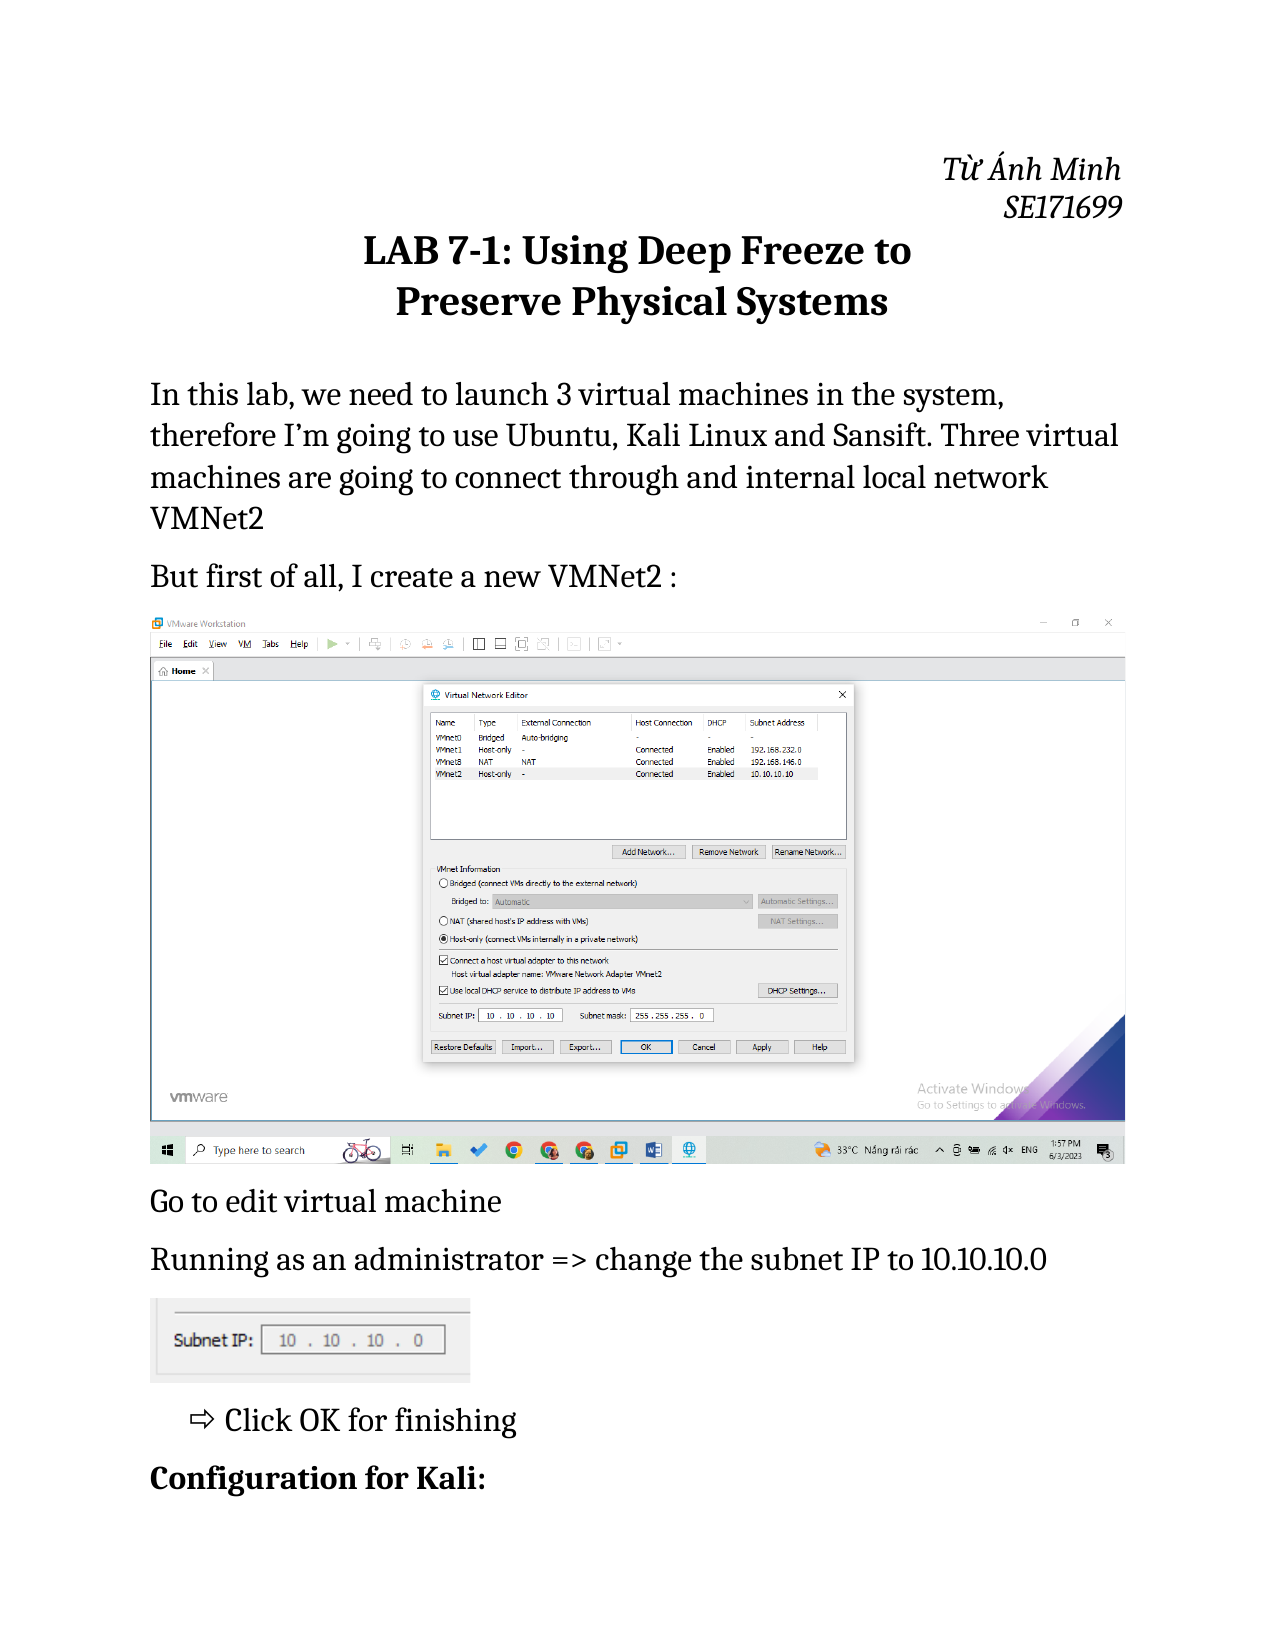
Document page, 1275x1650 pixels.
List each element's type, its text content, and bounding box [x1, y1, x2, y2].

text Từ Ánh Minh [150, 150, 1125, 188]
text Running as an administrator => change the subnet IP to 10.10.10.0 [150, 1240, 1125, 1279]
text LAB 7-1: Using Deep Freeze to Preserve Physical Systems [150, 227, 1125, 356]
text SE171699 [150, 188, 1125, 227]
list Click OK for finishing [187, 1402, 1125, 1440]
picture [150, 615, 1125, 1164]
text Go to edit virtual machine [150, 1182, 1125, 1221]
text Configuration for Kali: [150, 1460, 1125, 1498]
text But first of all, I create a new VMNet2 : [150, 557, 1125, 596]
picture [150, 1298, 471, 1383]
text In this lab, we need to launch 3 virtual machines in the system, therefore I’m going to use Ubuntu, Kali Linux and Sansift. Three virtual machines are going to connect through and internal local network VMNet2 [150, 375, 1125, 538]
